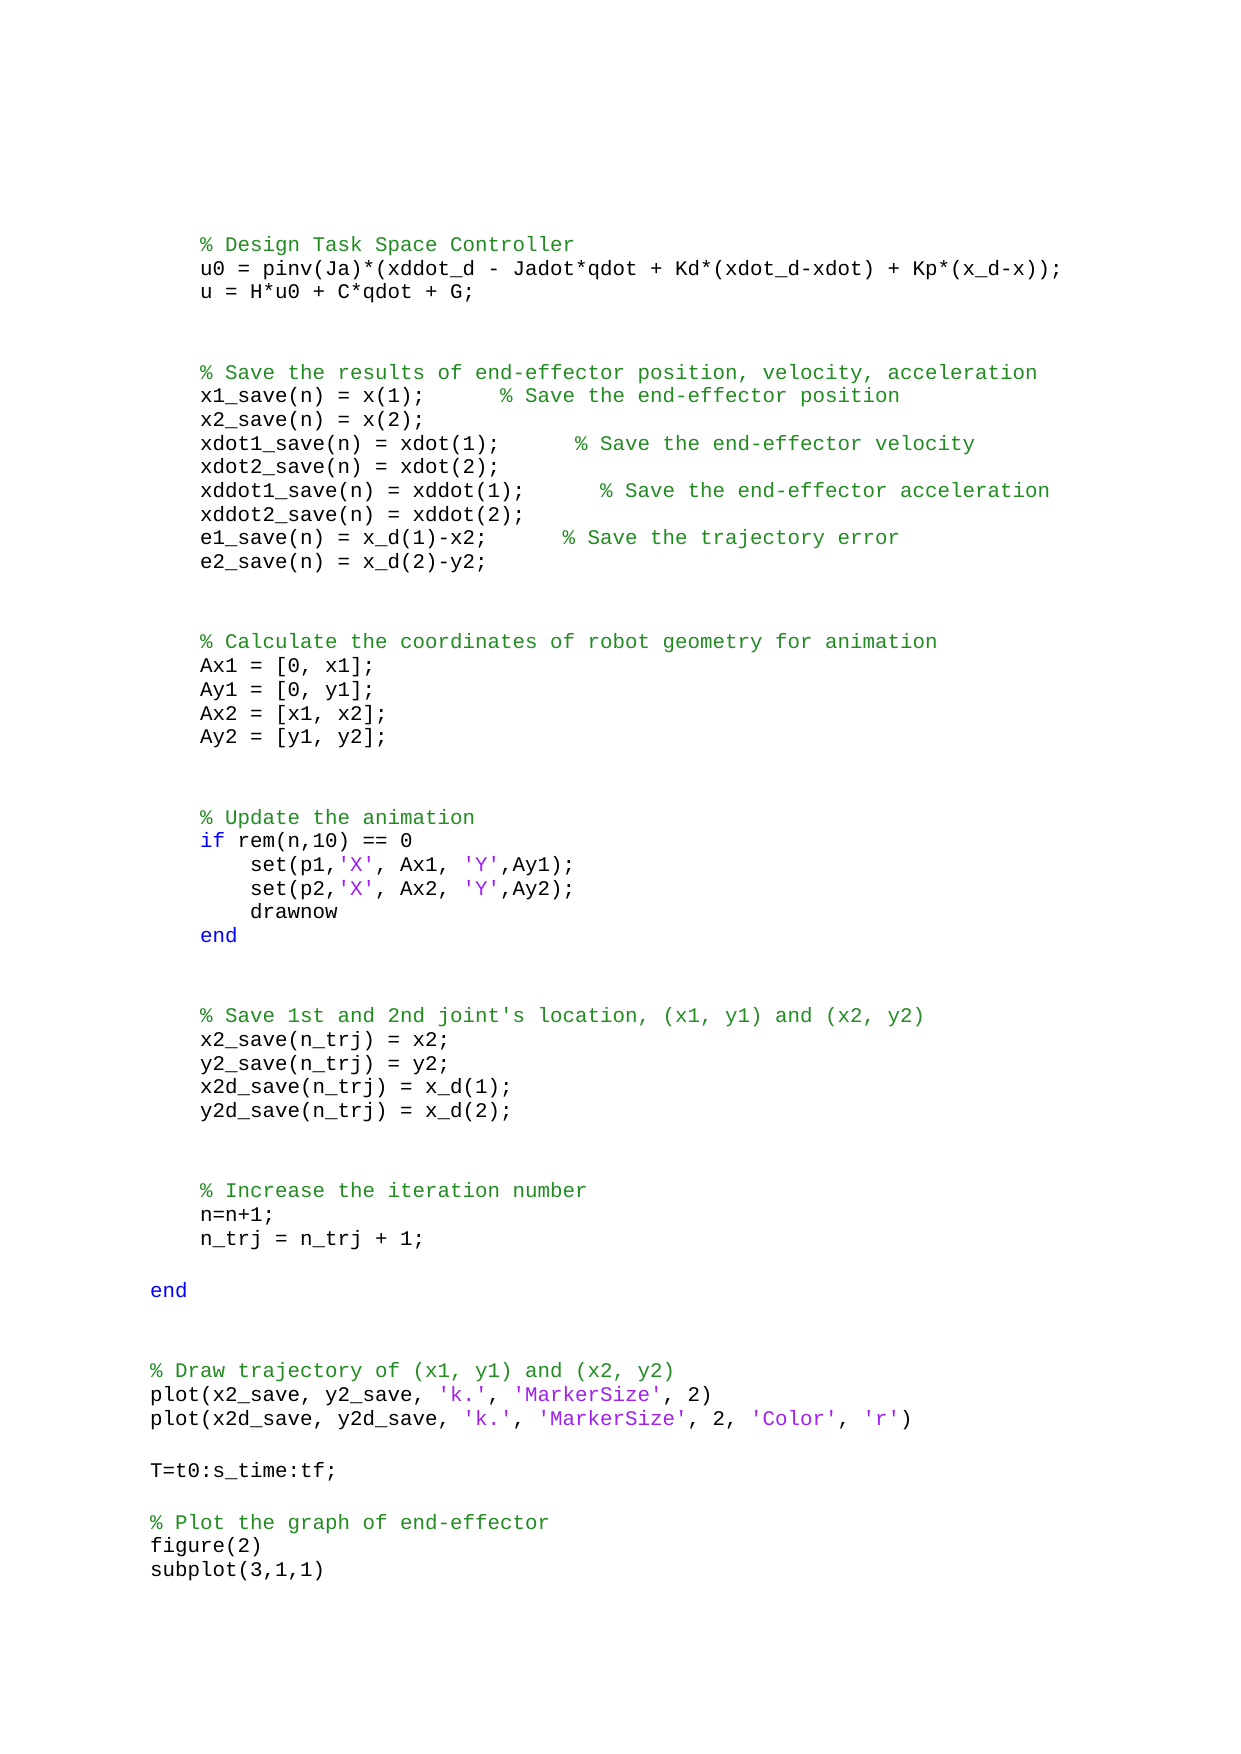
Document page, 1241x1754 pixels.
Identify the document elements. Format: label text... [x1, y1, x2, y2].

text % Calculate the coordinates of robot geometry for animation [150, 632, 1090, 655]
text xdot2_save(n) = xdot(2); [150, 456, 1090, 480]
text T=t0:s_time:tf; [150, 1460, 1090, 1483]
text xddot2_save(n) = xddot(2); [150, 504, 1090, 527]
text subplot(3,1,1) [150, 1559, 1090, 1583]
text drawnow [150, 901, 1090, 925]
text end [150, 1280, 1090, 1303]
text u = H*u0 + C*qdot + G; [150, 281, 1090, 305]
text y2d_save(n_trj) = x_d(2); [150, 1100, 1090, 1124]
text x2_save(n_trj) = x2; [150, 1029, 1090, 1053]
text x2_save(n) = x(2); [150, 409, 1090, 433]
text figure(2) [150, 1536, 1090, 1559]
text % Draw trajectory of (x1, y1) and (x2, y2) [150, 1360, 1090, 1384]
text % Plot the graph of end-effector [150, 1512, 1090, 1536]
text plot(x2d_save, y2d_save, 'k.', 'MarkerSize', 2, 'Color', 'r') [150, 1408, 1090, 1431]
text set(p1,'X', Ax1, 'Y',Ay1); [150, 854, 1090, 878]
text xddot1_save(n) = xddot(1); % Save the end-effector acceleration [150, 480, 1090, 504]
text set(p2,'X', Ax2, 'Y',Ay2); [150, 878, 1090, 901]
text n=n+1; [150, 1204, 1090, 1228]
text plot(x2_save, y2_save, 'k.', 'MarkerSize', 2) [150, 1384, 1090, 1408]
text Ay1 = [0, y1]; [150, 679, 1090, 702]
text % Save the results of end-effector position, velocity, acceleration [150, 362, 1090, 386]
text y2_save(n_trj) = y2; [150, 1053, 1090, 1076]
text x1_save(n) = x(1); % Save the end-effector position [150, 386, 1090, 409]
text Ax1 = [0, x1]; [150, 655, 1090, 679]
text xdot1_save(n) = xdot(1); % Save the end-effector velocity [150, 433, 1090, 456]
text e2_save(n) = x_d(2)-y2; [150, 551, 1090, 575]
text Ax2 = [x1, x2]; [150, 702, 1090, 726]
text e1_save(n) = x_d(1)-x2; % Save the trajectory error [150, 527, 1090, 551]
text u0 = pinv(Ja)*(xddot_d - Jadot*qdot + Kd*(xdot_d-xdot) + Kp*(x_d-x)); [150, 258, 1090, 281]
text x2d_save(n_trj) = x_d(1); [150, 1076, 1090, 1100]
text % Increase the iteration number [150, 1181, 1090, 1204]
text if rem(n,10) == 0 [150, 830, 1090, 854]
text n_trj = n_trj + 1; [150, 1228, 1090, 1251]
text % Design Task Space Controller [150, 234, 1090, 258]
text % Update the animation [150, 807, 1090, 830]
text end [150, 925, 1090, 948]
text % Save 1st and 2nd joint's location, (x1, y1) and (x2, y2) [150, 1005, 1090, 1029]
text Ay2 = [y1, y2]; [150, 726, 1090, 750]
